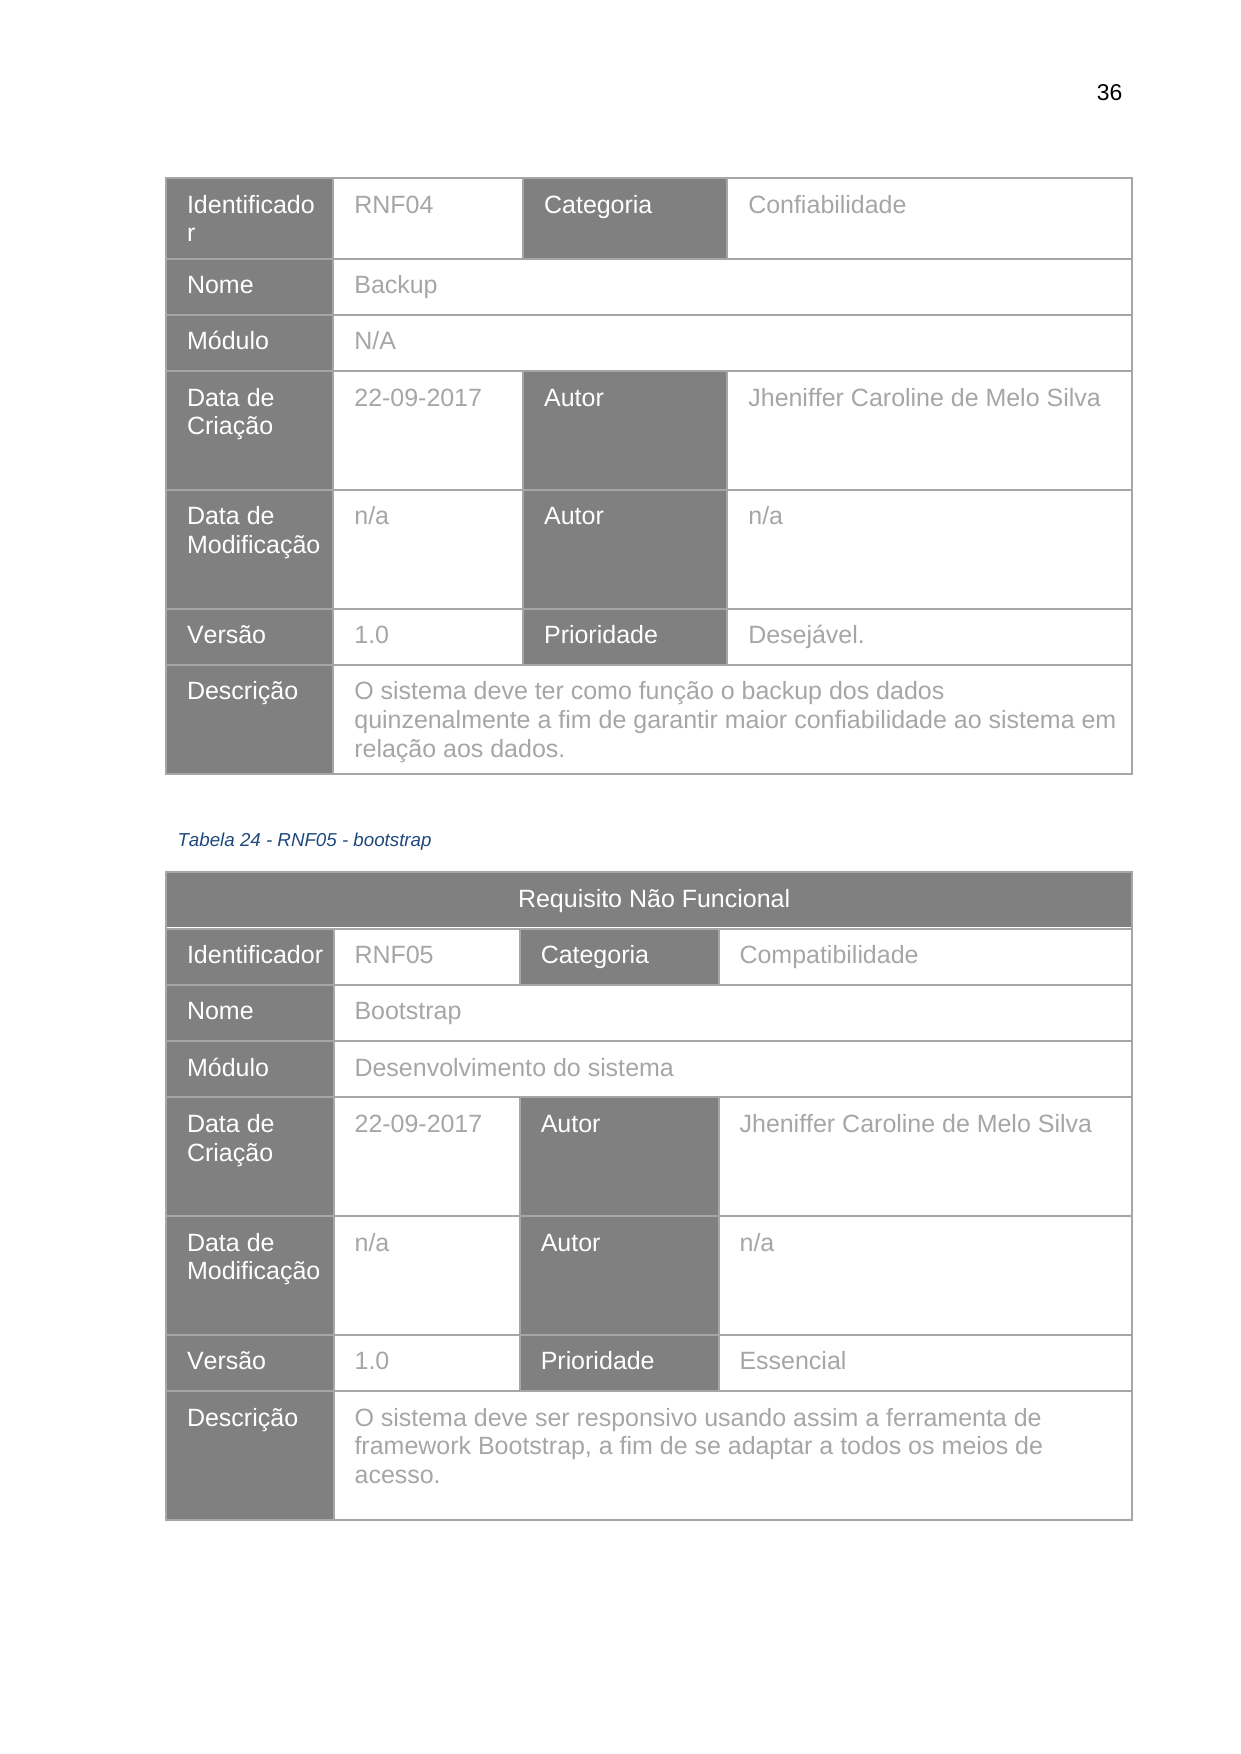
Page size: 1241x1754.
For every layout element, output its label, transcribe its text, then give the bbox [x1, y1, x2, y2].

table_cell Data de Modificação [167, 1217, 333, 1334]
table_cell Bootstrap [335, 986, 1131, 1040]
table_cell Data de Modificação [167, 491, 332, 608]
table_cell Backup [334, 260, 1131, 314]
table_cell 1.0 [335, 1336, 519, 1390]
table_cell Desenvolvimento do sistema [335, 1042, 1131, 1096]
table_cell n/a [728, 491, 1131, 608]
table_cell Prioridade [521, 1336, 718, 1390]
table_cell Autor [521, 1217, 718, 1334]
table_cell O sistema deve ter como função o backup dos dados quinzenalmente a fim de garantir maior confiabilidade ao sistema em relação aos dados. [334, 666, 1131, 773]
table_cell n/a [334, 491, 522, 608]
table_cell Identificador [167, 930, 333, 984]
table_cell RNF05 [335, 930, 519, 984]
table_cell Descrição [167, 666, 332, 773]
table_cell Data de Criação [167, 1098, 333, 1215]
table_cell Prioridade [524, 610, 726, 664]
table_cell Compatibilidade [720, 930, 1131, 984]
table_cell Nome [167, 986, 333, 1040]
table_cell O sistema deve ser responsivo usando assim a ferramenta de framework Bootstrap, a fim de se adaptar a todos os meios de acesso. [335, 1392, 1131, 1519]
table_cell 1.0 [334, 610, 522, 664]
table_cell Identificador [167, 179, 332, 258]
table_cell RNF04 [334, 179, 522, 258]
table_cell Desejável. [728, 610, 1131, 664]
table_cell Autor [524, 491, 726, 608]
table_cell Data de Criação [167, 372, 332, 489]
table_cell Autor [524, 372, 726, 489]
table_header Requisito Não Funcional [167, 873, 1131, 927]
table_cell N/A [334, 316, 1131, 370]
table_cell n/a [335, 1217, 519, 1334]
table_cell Essencial [720, 1336, 1131, 1390]
table_cell Versão [167, 1336, 333, 1390]
table_cell Módulo [167, 316, 332, 370]
table_cell Autor [521, 1098, 718, 1215]
table_cell Módulo [167, 1042, 333, 1096]
table_cell Confiabilidade [728, 179, 1131, 258]
table_cell Jheniffer Caroline de Melo Silva [720, 1098, 1131, 1215]
table_cell Categoria [521, 930, 718, 984]
table_cell Nome [167, 260, 332, 314]
table_cell Categoria [524, 179, 726, 258]
table_cell Versão [167, 610, 332, 664]
table_cell 22-09-2017 [334, 372, 522, 489]
table_cell n/a [720, 1217, 1131, 1334]
table_cell Jheniffer Caroline de Melo Silva [728, 372, 1131, 489]
table_cell Descrição [167, 1392, 333, 1519]
table_cell 22-09-2017 [335, 1098, 519, 1215]
